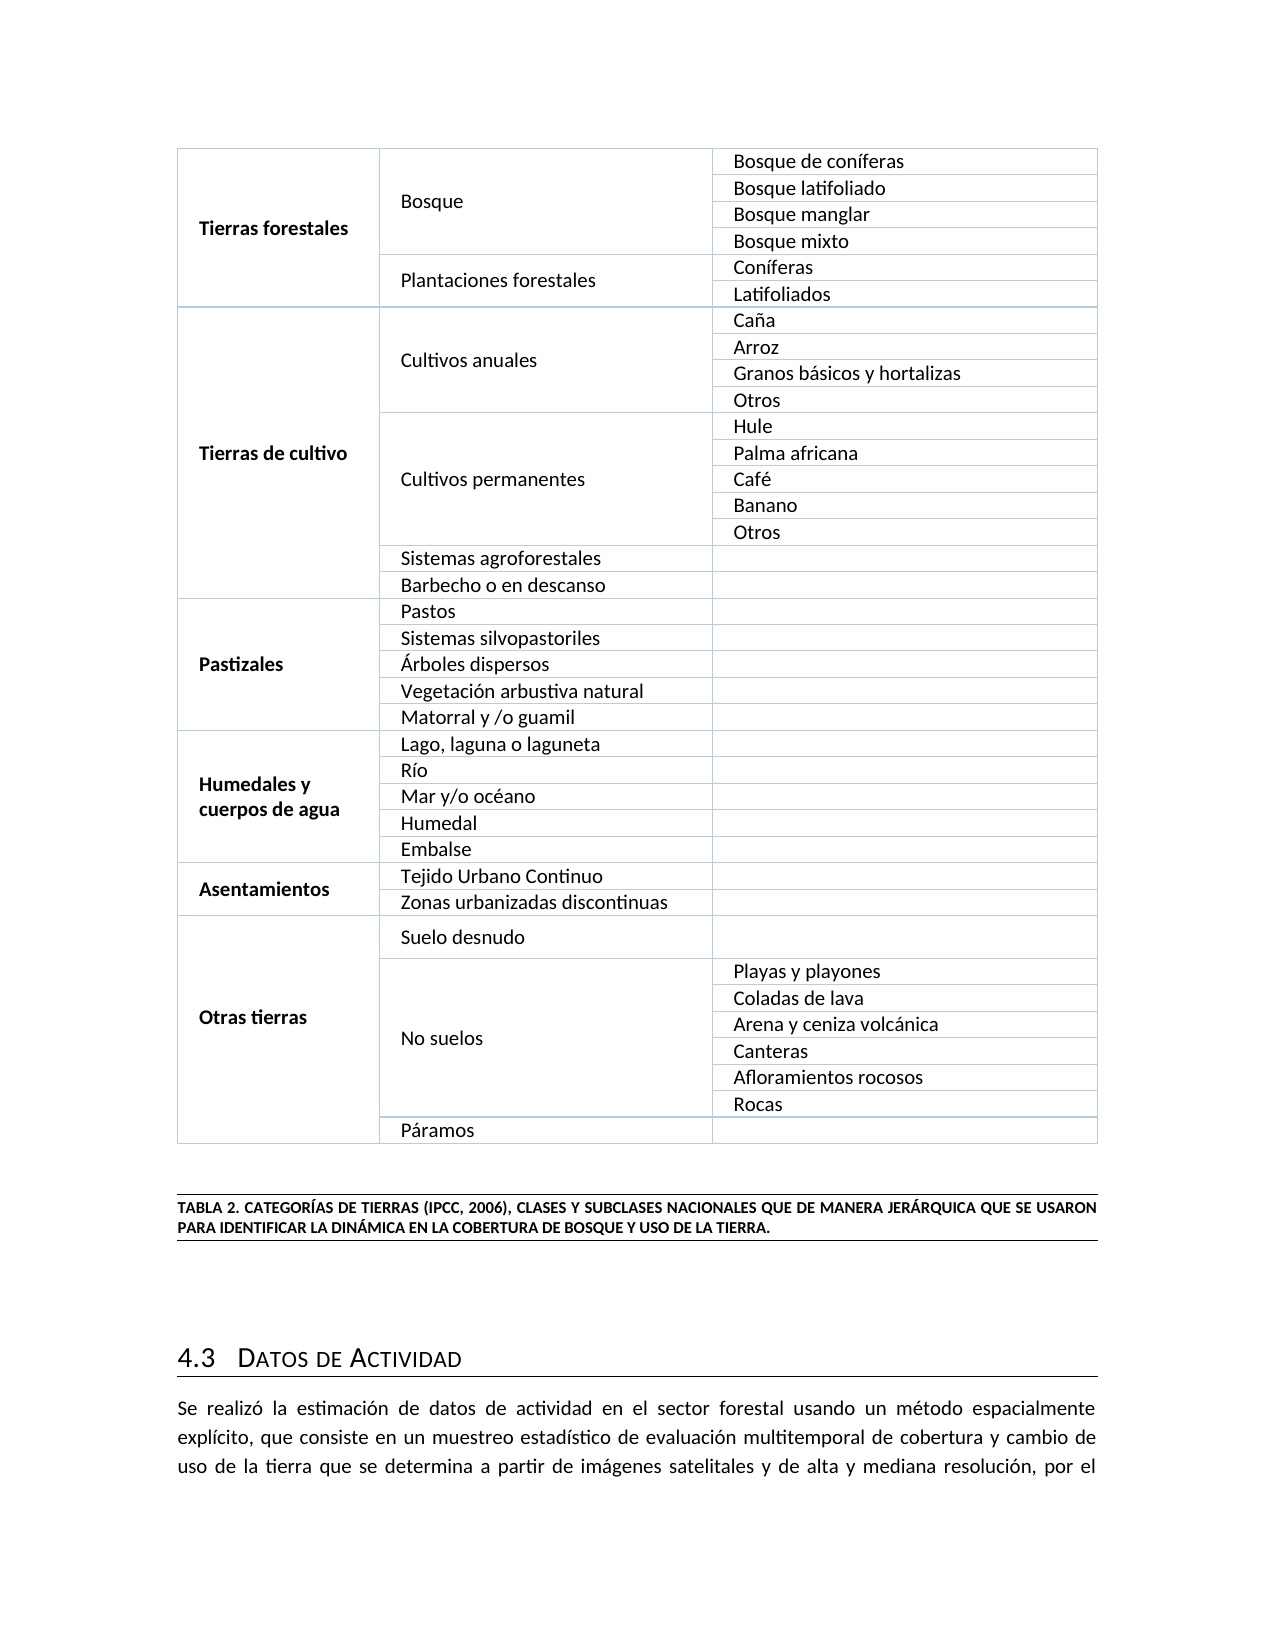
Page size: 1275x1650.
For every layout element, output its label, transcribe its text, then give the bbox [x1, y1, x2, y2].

table_cell Sistemas silvopastoriles [380, 625, 712, 650]
table_cell Otras tierras [178, 916, 379, 1143]
table_cell No suelos [380, 959, 712, 1116]
table_cell [713, 625, 1097, 650]
table_cell [713, 651, 1097, 677]
table_cell Cultivos permanentes [380, 413, 712, 544]
table_cell Cultivos anuales [380, 308, 712, 412]
table_cell Barbecho o en descanso [380, 572, 712, 597]
table_cell [713, 757, 1097, 783]
table_cell [713, 678, 1097, 703]
table_cell Bosque latifoliado [713, 175, 1097, 201]
table_cell Bosque manglar [713, 202, 1097, 227]
table_cell Arroz [713, 334, 1097, 359]
table_cell Árboles dispersos [380, 651, 712, 677]
table_cell Vegetación arbustiva natural [380, 678, 712, 703]
table_cell Café [713, 466, 1097, 492]
table_cell Otros [713, 519, 1097, 544]
table_cell Otros [713, 387, 1097, 412]
subtitle Datos de Actividad [177, 1339, 1098, 1376]
table_cell Embalse [380, 837, 712, 862]
table_cell [713, 784, 1097, 809]
table_cell [713, 1118, 1097, 1143]
table_cell Rocas [713, 1091, 1097, 1116]
table_cell Plantaciones forestales [380, 255, 712, 306]
table_cell Humedales y cuerpos de agua [178, 731, 379, 862]
table_cell [713, 599, 1097, 624]
table_cell Tierras de cultivo [178, 308, 379, 597]
table_cell Pastos [380, 599, 712, 624]
table_cell Bosque [380, 149, 712, 253]
table_cell Banano [713, 493, 1097, 518]
table_cell Páramos [380, 1118, 712, 1143]
table_cell Tejido Urbano Continuo [380, 863, 712, 888]
table_cell Latifoliados [713, 281, 1097, 306]
table_cell Río [380, 757, 712, 783]
table_cell Palma africana [713, 440, 1097, 465]
table_cell Humedal [380, 810, 712, 836]
table_cell [713, 546, 1097, 571]
table_cell [713, 837, 1097, 862]
table_cell [713, 731, 1097, 756]
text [177, 1395, 1098, 1479]
table_cell [713, 704, 1097, 730]
table_cell Asentamientos [178, 863, 379, 915]
table_cell Suelo desnudo [380, 916, 712, 958]
table_cell Coníferas [713, 255, 1097, 280]
table_cell Bosque de coníferas [713, 149, 1097, 174]
table_cell [713, 863, 1097, 888]
table_cell [713, 810, 1097, 836]
table_cell Zonas urbanizadas discontinuas [380, 890, 712, 915]
table_cell [713, 890, 1097, 915]
table_cell Hule [713, 413, 1097, 439]
table_cell [713, 916, 1097, 958]
table_cell Caña [713, 308, 1097, 333]
table_cell Arena y ceniza volcánica [713, 1012, 1097, 1037]
table_cell Matorral y /o guamil [380, 704, 712, 730]
table_cell Bosque mixto [713, 228, 1097, 253]
table_cell Pastizales [178, 599, 379, 730]
table_cell Afloramientos rocosos [713, 1065, 1097, 1090]
table_cell Granos básicos y hortalizas [713, 360, 1097, 386]
table_cell [713, 572, 1097, 597]
table_cell Coladas de lava [713, 985, 1097, 1011]
table_cell Tierras forestales [178, 149, 379, 306]
table_cell Playas y playones [713, 959, 1097, 984]
table_cell Canteras [713, 1038, 1097, 1063]
table_cell Sistemas agroforestales [380, 546, 712, 571]
table_cell Mar y/o océano [380, 784, 712, 809]
table_cell Lago, laguna o laguneta [380, 731, 712, 756]
